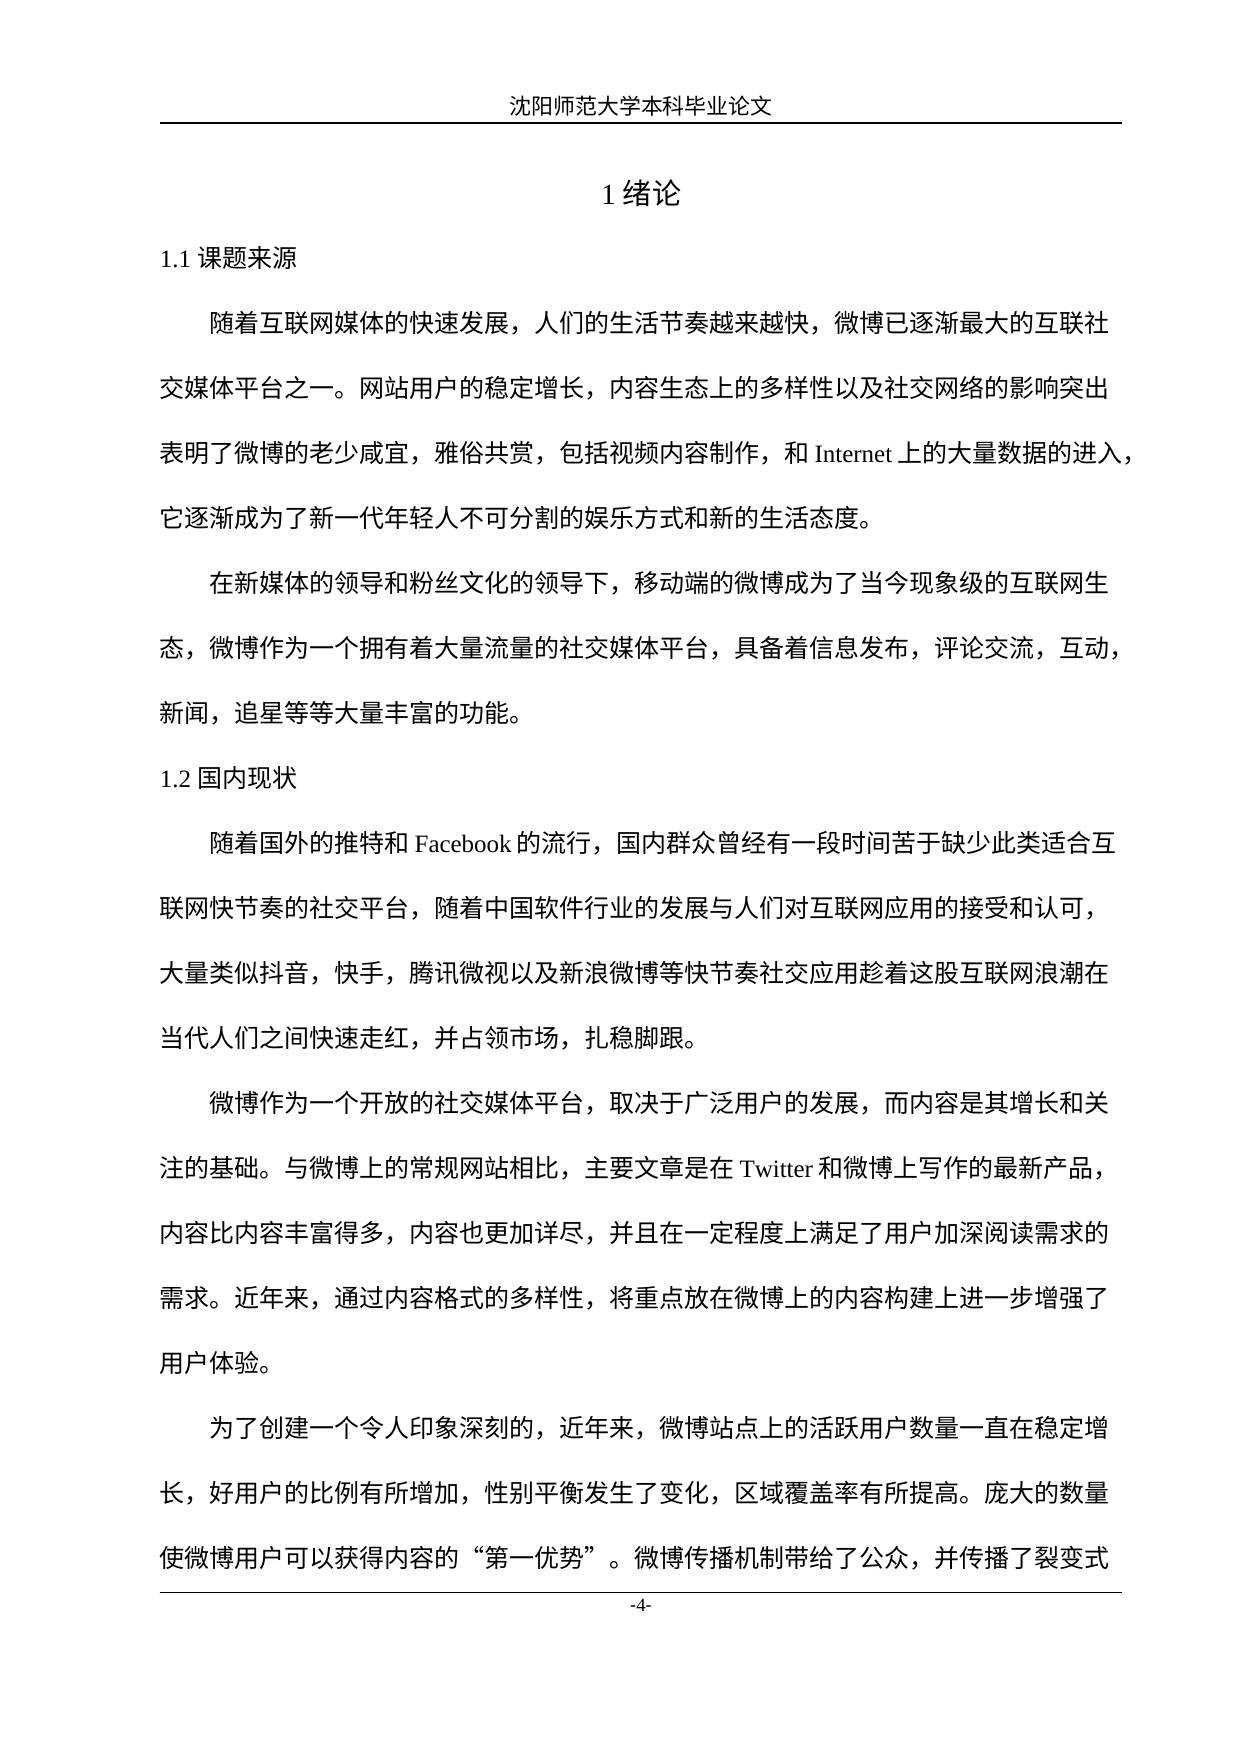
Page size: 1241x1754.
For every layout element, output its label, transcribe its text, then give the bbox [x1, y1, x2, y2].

text 微博作为一个开放的社交媒体平台，取决于广泛用户的发展，而内容是其增长和关注的基础。与微博上的常规网站相比，主要文章是在Twitter和微博上写作的最新产品，内容比内容丰富得多，内容也更加详尽，并且在一定程度上满足了用户加深阅读需求的需求。近年来，通过内容格式的多样性，将重点放在微博上的内容构建上进一步增强了用户体验。 [159, 1069, 1122, 1394]
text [159, 1394, 1122, 1589]
text 随着国外的推特和Facebook的流行，国内群众曾经有一段时间苦于缺少此类适合互联网快节奏的社交平台，随着中国软件行业的发展与人们对互联网应用的接受和认可，大量类似抖音，快手，腾讯微视以及新浪微博等快节奏社交应用趁着这股互联网浪潮在当代人们之间快速走红，并占领市场，扎稳脚跟。 [159, 809, 1122, 1069]
subtitle 1.1 课题来源 [159, 224, 1122, 289]
text 在新媒体的领导和粉丝文化的领导下，移动端的微博成为了当今现象级的互联网生态，微博作为一个拥有着大量流量的社交媒体平台，具备着信息发布，评论交流，互动，新闻，追星等等大量丰富的功能。 [159, 549, 1122, 744]
text 随着互联网媒体的快速发展，人们的生活节奏越来越快，微博已逐渐最大的互联社交媒体平台之一。网站用户的稳定增长，内容生态上的多样性以及社交网络的影响突出表明了微博的老少咸宜，雅俗共赏，包括视频内容制作，和Internet上的大量数据的进入，它逐渐成为了新一代年轻人不可分割的娱乐方式和新的生活态度。 [159, 289, 1122, 549]
subtitle 1 绪论 [159, 159, 1122, 224]
subtitle 1.2 国内现状 [159, 744, 1122, 809]
